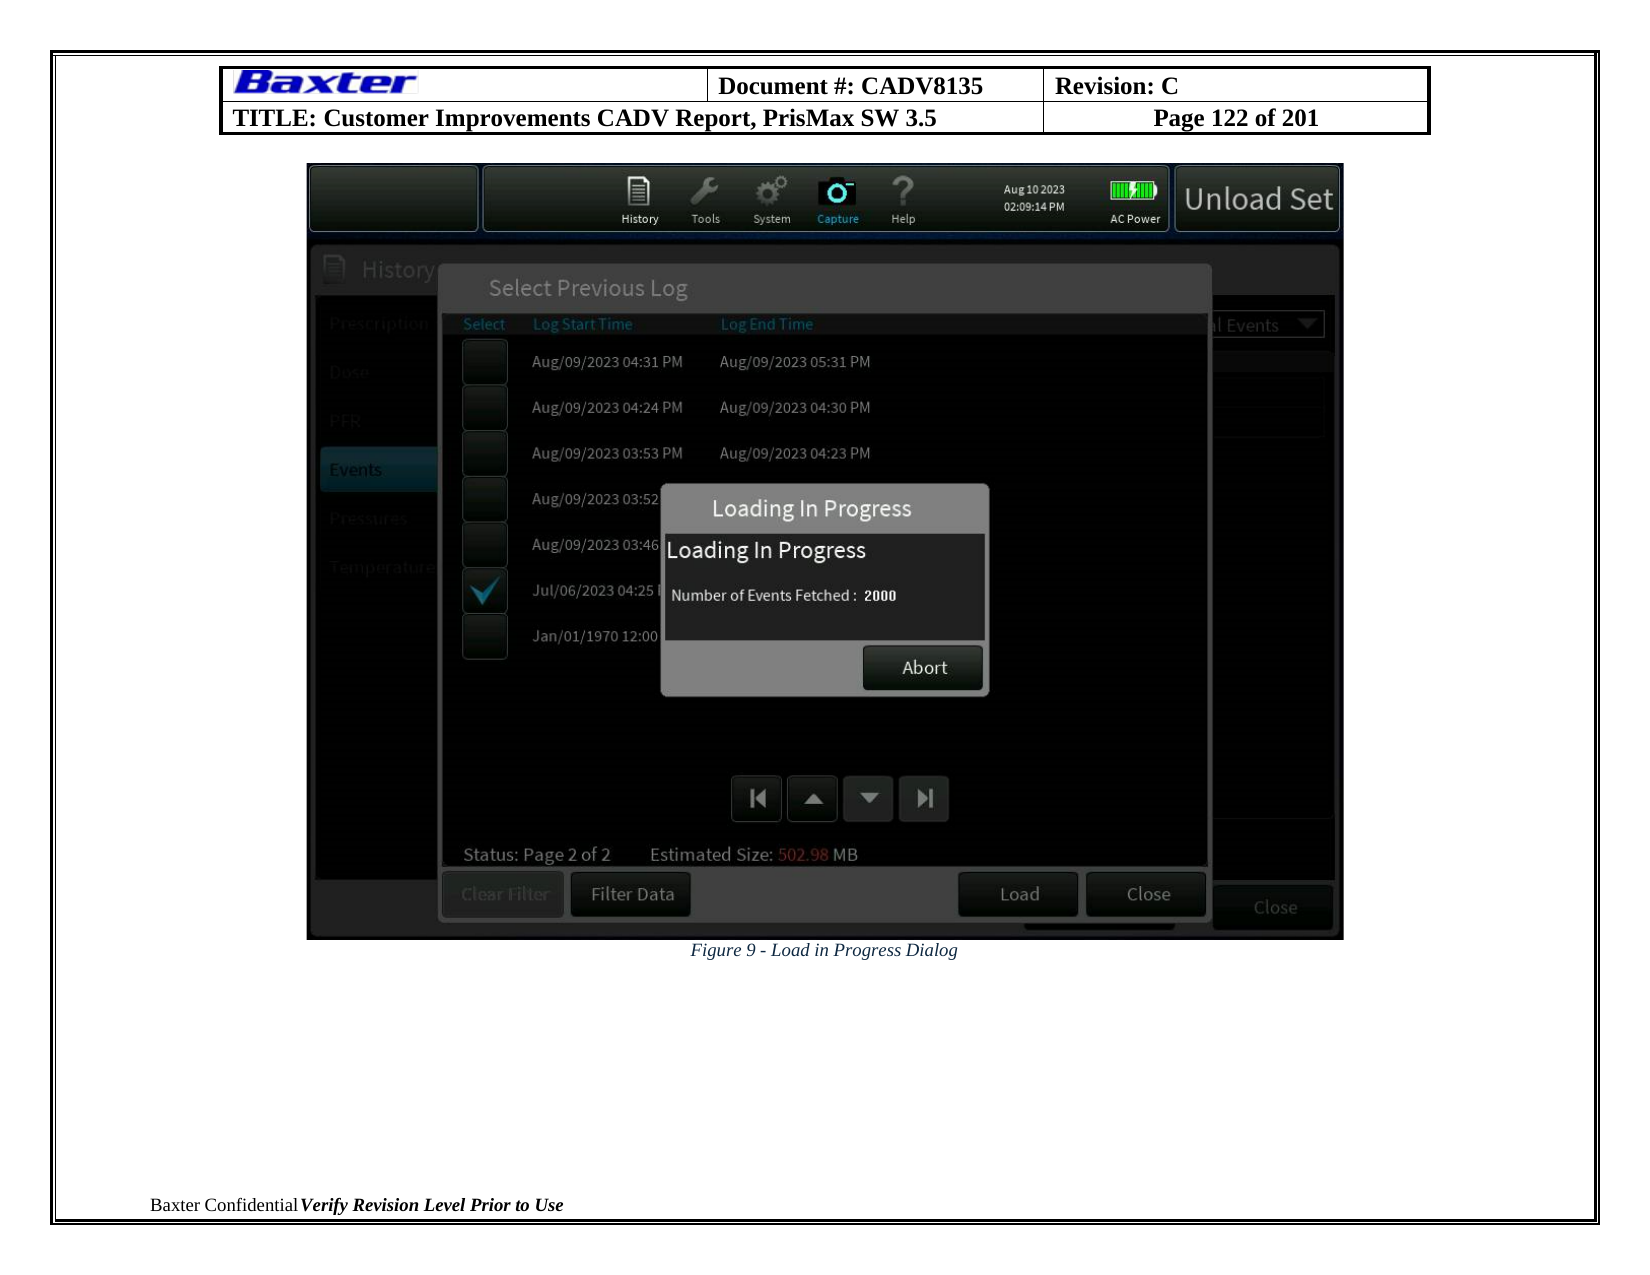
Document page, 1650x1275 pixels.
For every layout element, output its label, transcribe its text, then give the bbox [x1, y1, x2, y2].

picture [306, 163, 1344, 940]
picture [232, 70, 420, 96]
